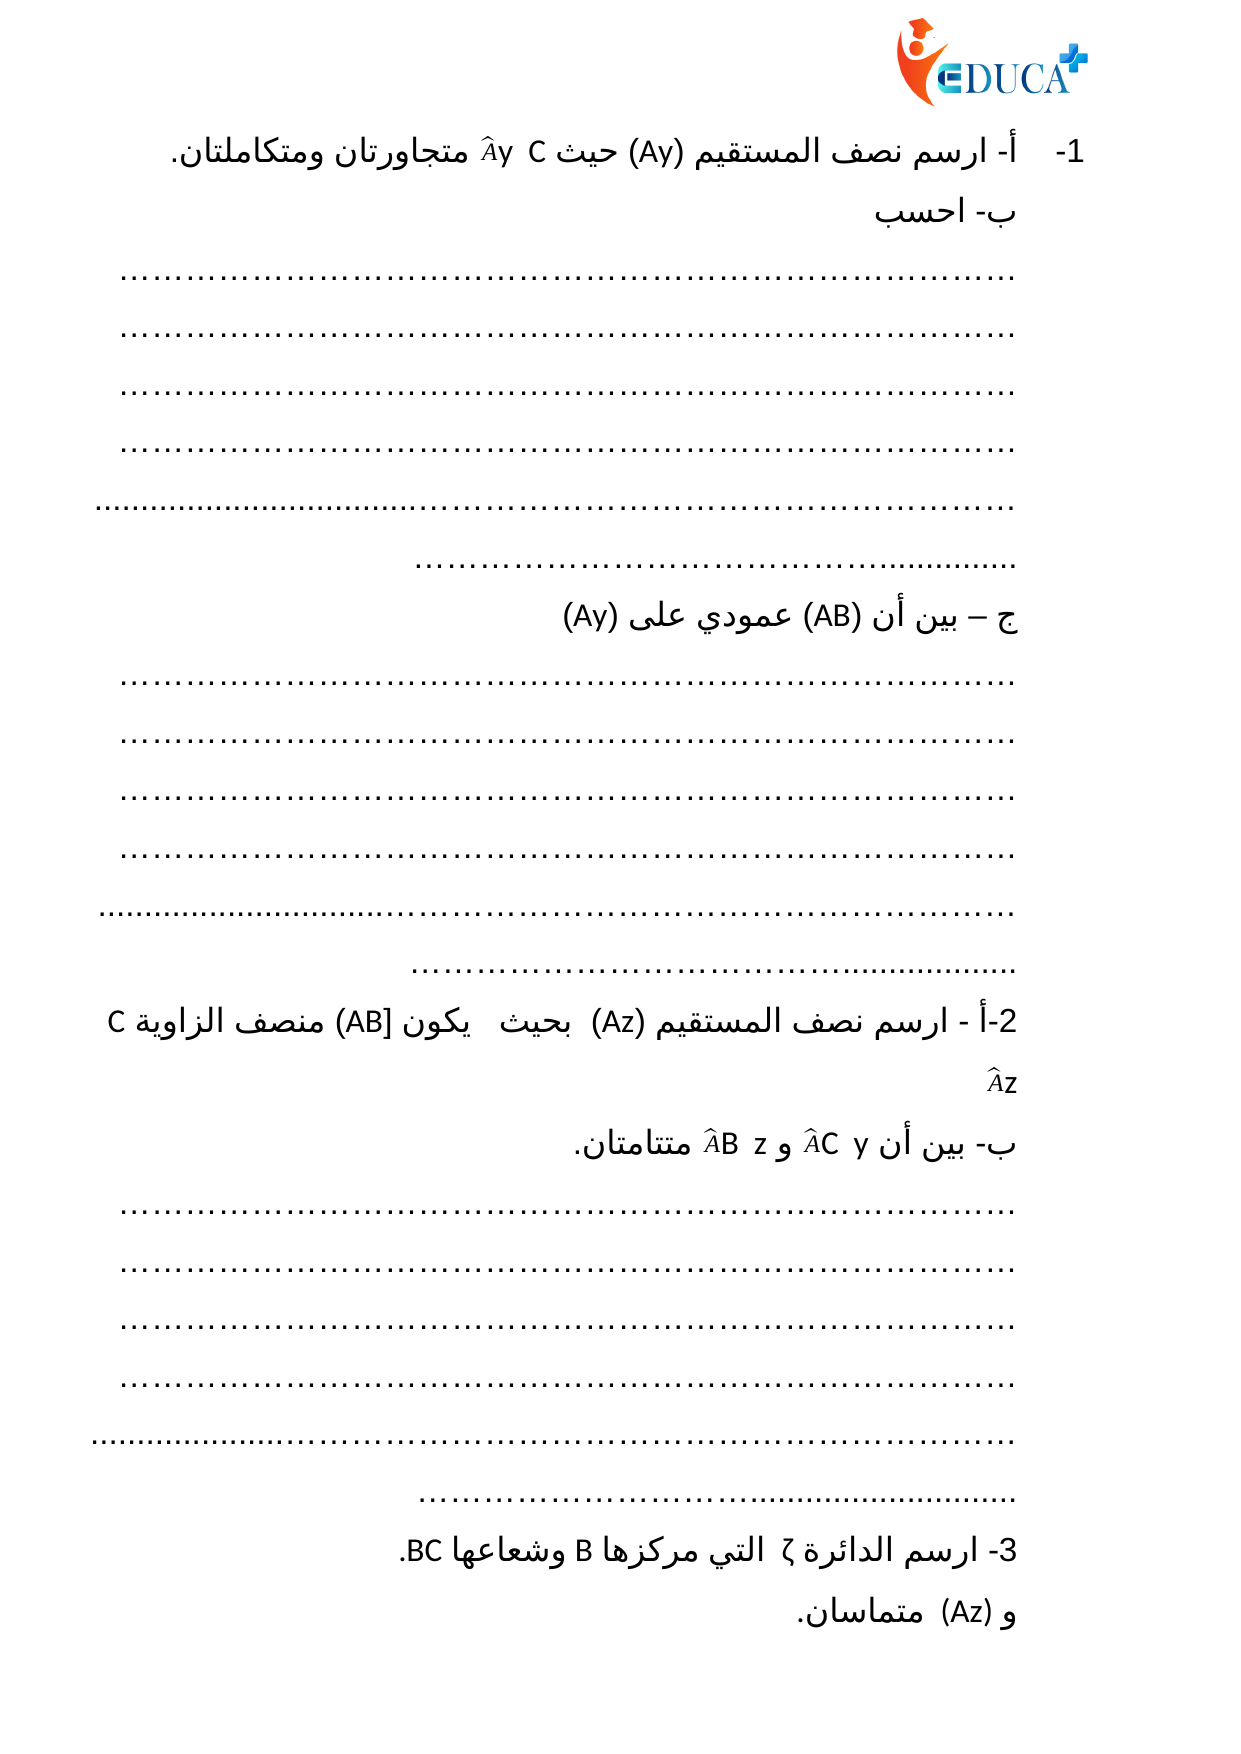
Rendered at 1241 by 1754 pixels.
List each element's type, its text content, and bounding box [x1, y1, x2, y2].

list 2-أ - ارسم نصف المستقيم (Az) بحيث يكون [AB) منصف الزاوية C z [88, 1000, 1018, 1102]
list ب- احسب [88, 191, 1018, 229]
list ج – بين أن (AB) عمودي على (Ay) …………………………………………………………………………………………………………………………………………………………………………………………………………………………………………………………………………………………………………………………………………………..................................................………………………………… [88, 594, 1018, 981]
list ب- بين أن C y و B z متتامتان. [88, 1122, 1018, 1163]
list و (Az) متماسان. [88, 1590, 1018, 1630]
picture [890, 14, 1093, 110]
list ………………………………………………………………………………………………………………………………………………………………………………………………………………………………………………………………………………………………………………………………………………..................................................…………………………………… [88, 249, 1018, 575]
list …………………………………………………………………………………………………………………………………………………………………………………………………………………………………………………………………………………………………………………………………………………………..................................................………………………… [88, 1183, 1018, 1509]
list أ- ارسم نصف المستقيم (Ay) حيث y C متجاورتان ومتكاملتان. [88, 130, 1055, 171]
list 3- ارسم الدائرة ζ التي مركزها B وشعاعها BC. [88, 1529, 1018, 1569]
